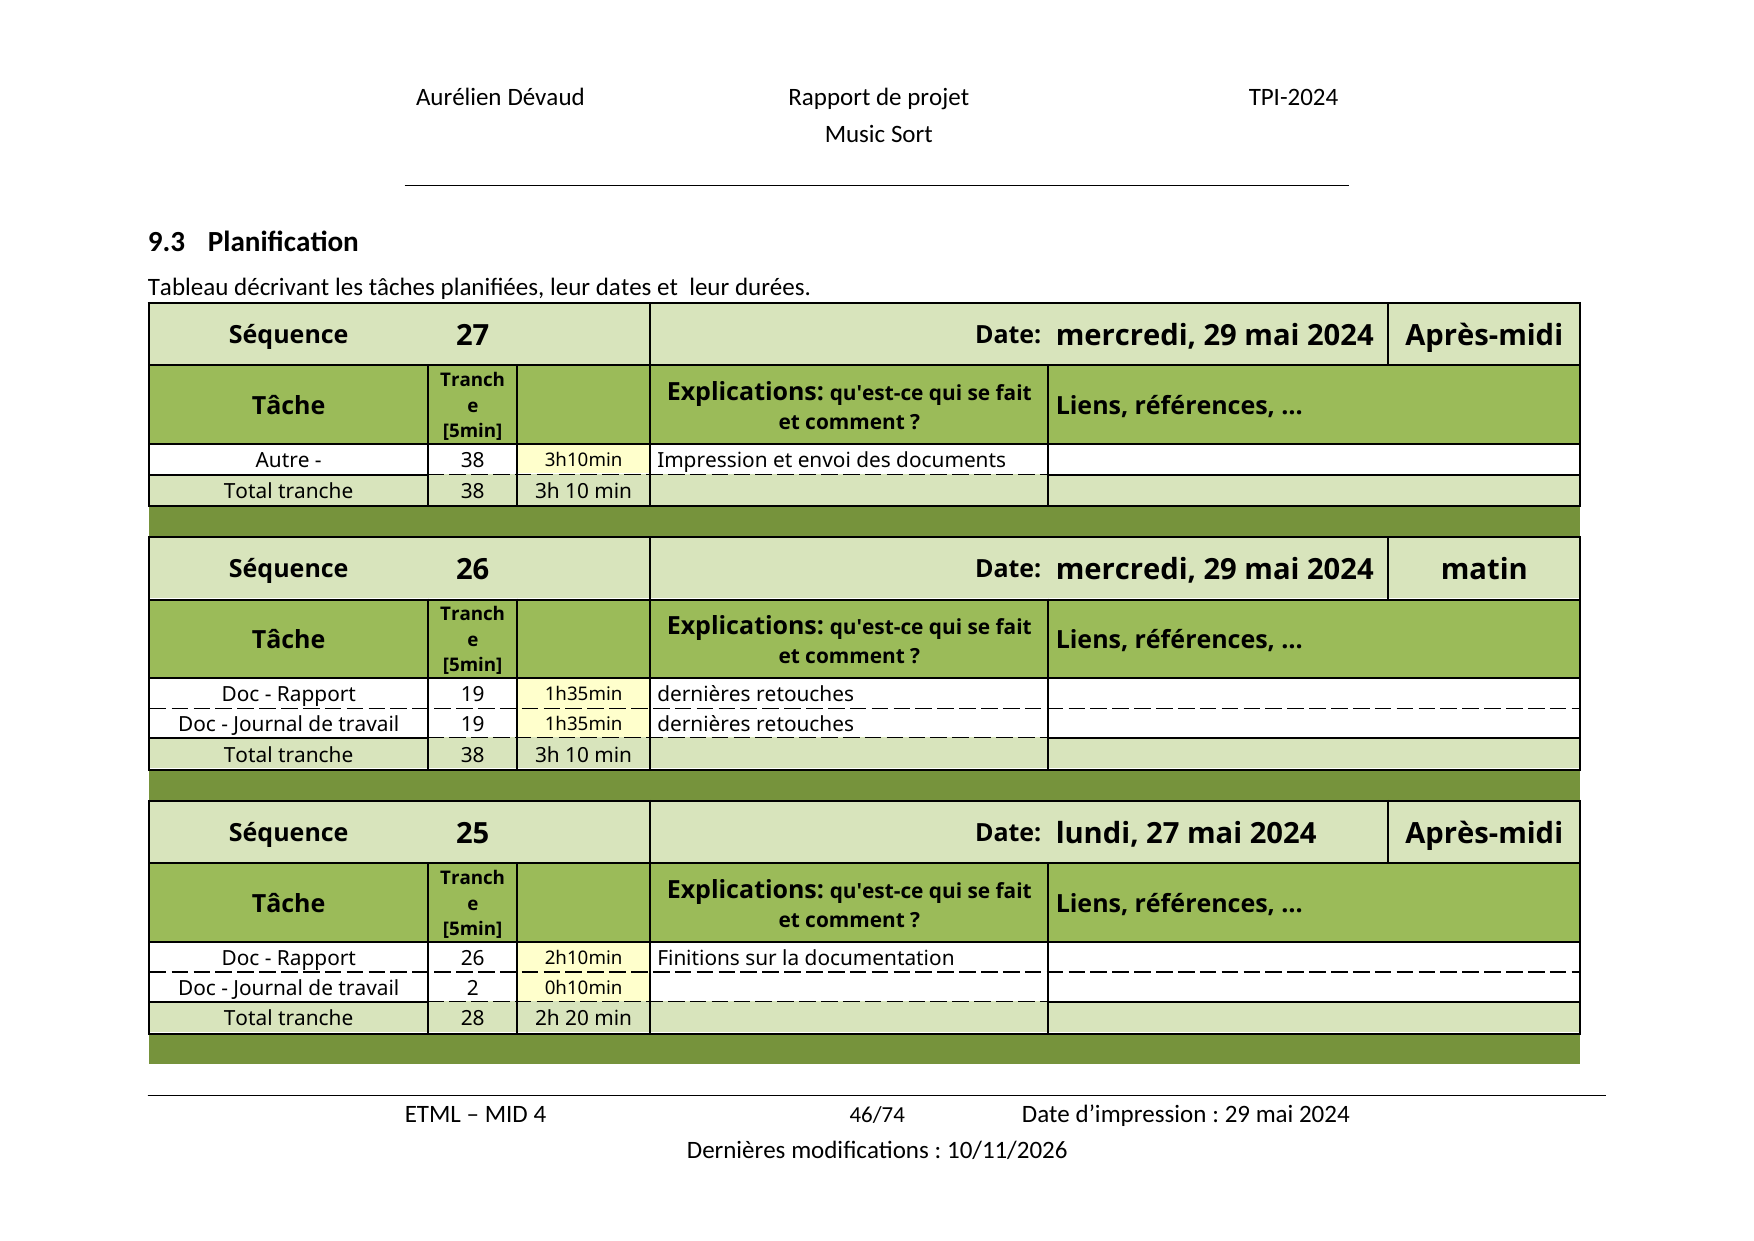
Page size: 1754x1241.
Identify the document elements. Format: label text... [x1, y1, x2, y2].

table_cell [1048, 507, 1388, 536]
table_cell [651, 864, 1047, 941]
table_cell 25 [428, 802, 517, 862]
table_cell Doc - Journal de travail [150, 971, 427, 1001]
table_cell Explications: qu'est-ce qui se fait et comment ? [651, 601, 1047, 677]
table_cell [1049, 445, 1579, 473]
table_cell [1049, 739, 1579, 768]
table_cell 19 [429, 708, 516, 737]
table_cell [651, 737, 1047, 768]
table_cell Liens, références, … [1049, 864, 1579, 941]
table_cell [149, 1035, 428, 1064]
table_cell [428, 507, 517, 536]
table_cell 1h35min [518, 708, 649, 737]
table_cell 1h35min [518, 679, 649, 708]
table_cell 3h 10 min [518, 474, 649, 505]
table_cell 0h10min [518, 971, 649, 1001]
table_cell Doc - Rapport [150, 943, 427, 971]
table_cell [149, 771, 428, 800]
table_cell Séquence [150, 802, 428, 862]
table_cell [518, 366, 649, 443]
table_cell Explications: qu'est-ce qui se fait et comment ? [651, 366, 1047, 443]
table_cell Tranche [5min] [429, 864, 516, 941]
table_cell [428, 1035, 517, 1064]
table_cell [650, 1035, 1048, 1064]
table_cell [1049, 476, 1579, 505]
table_cell Impression et envoi des documents [651, 445, 1047, 473]
table_cell 19 [429, 679, 516, 708]
table_cell Autre - [150, 445, 427, 473]
table_cell [1388, 507, 1580, 536]
table_cell [517, 538, 649, 598]
table_cell [651, 971, 1047, 1001]
table_cell Finitions sur la documentation [651, 943, 1047, 971]
table_cell 38 [429, 474, 516, 505]
table_cell [1049, 1003, 1579, 1032]
table_cell Total tranche [150, 739, 427, 768]
table_cell Après-midi [1389, 802, 1579, 862]
table_cell Total tranche [150, 1003, 427, 1032]
table_cell [517, 802, 649, 862]
table_cell Tâche [150, 864, 427, 941]
table_cell [1388, 1035, 1580, 1064]
text Tableau décrivant les tâches planifiées, leur dates et leur durées. [148, 271, 1606, 302]
table_cell [517, 771, 650, 800]
table_cell [1388, 771, 1580, 800]
table_cell mercredi, 29 mai 2024 [1048, 538, 1387, 598]
table_cell dernières retouches [651, 679, 1047, 708]
subtitle Planification [148, 223, 1606, 259]
table_cell Tâche [150, 601, 427, 677]
table_cell 26 [429, 943, 516, 971]
table_cell [650, 771, 1048, 800]
table_cell [1048, 771, 1388, 800]
table_cell [517, 507, 650, 536]
table_cell Liens, références, … [1049, 601, 1579, 677]
table_header 27 [428, 304, 517, 364]
table_cell Date: [651, 802, 1048, 862]
table_cell [517, 1035, 650, 1064]
table_cell Date: [651, 538, 1048, 598]
table_cell [1049, 971, 1579, 1001]
table_cell [428, 771, 517, 800]
table_cell [518, 601, 649, 677]
table_cell Tâche [150, 366, 427, 443]
table_cell Tranche [5min] [429, 366, 516, 443]
table_cell Tranche [5min] [429, 601, 516, 677]
table_cell Séquence [150, 538, 428, 598]
table_cell 2 [429, 971, 516, 1001]
table_cell [1049, 943, 1579, 971]
table_cell matin [1389, 538, 1579, 598]
table_cell 2h 20 min [518, 1001, 649, 1032]
table_cell Liens, références, … [1049, 366, 1579, 443]
table_cell 28 [429, 1001, 516, 1032]
table_header Séquence [150, 304, 428, 364]
table_header Date: [651, 304, 1048, 364]
table_cell lundi, 27 mai 2024 [1048, 802, 1387, 862]
table_cell 3h10min [518, 445, 649, 473]
table_cell [149, 507, 428, 536]
table_cell Doc - Journal de travail [150, 708, 427, 737]
table_header mercredi, 29 mai 2024 [1048, 304, 1387, 364]
table_cell 38 [429, 737, 516, 768]
table_cell [518, 864, 649, 941]
table_cell dernières retouches [651, 708, 1047, 737]
table_cell [651, 474, 1047, 505]
table_cell 3h 10 min [518, 737, 649, 768]
table_header [517, 304, 649, 364]
table_cell [651, 1001, 1047, 1032]
table_cell 38 [429, 445, 516, 473]
table_cell 2h10min [518, 943, 649, 971]
table_header Après-midi [1389, 304, 1579, 364]
table_cell [1049, 679, 1579, 708]
table_cell Doc - Rapport [150, 679, 427, 708]
table_cell [650, 507, 1048, 536]
table_cell [1048, 1035, 1388, 1064]
table_cell [1049, 708, 1579, 737]
table_cell Total tranche [150, 476, 427, 505]
table_cell 26 [428, 538, 517, 598]
